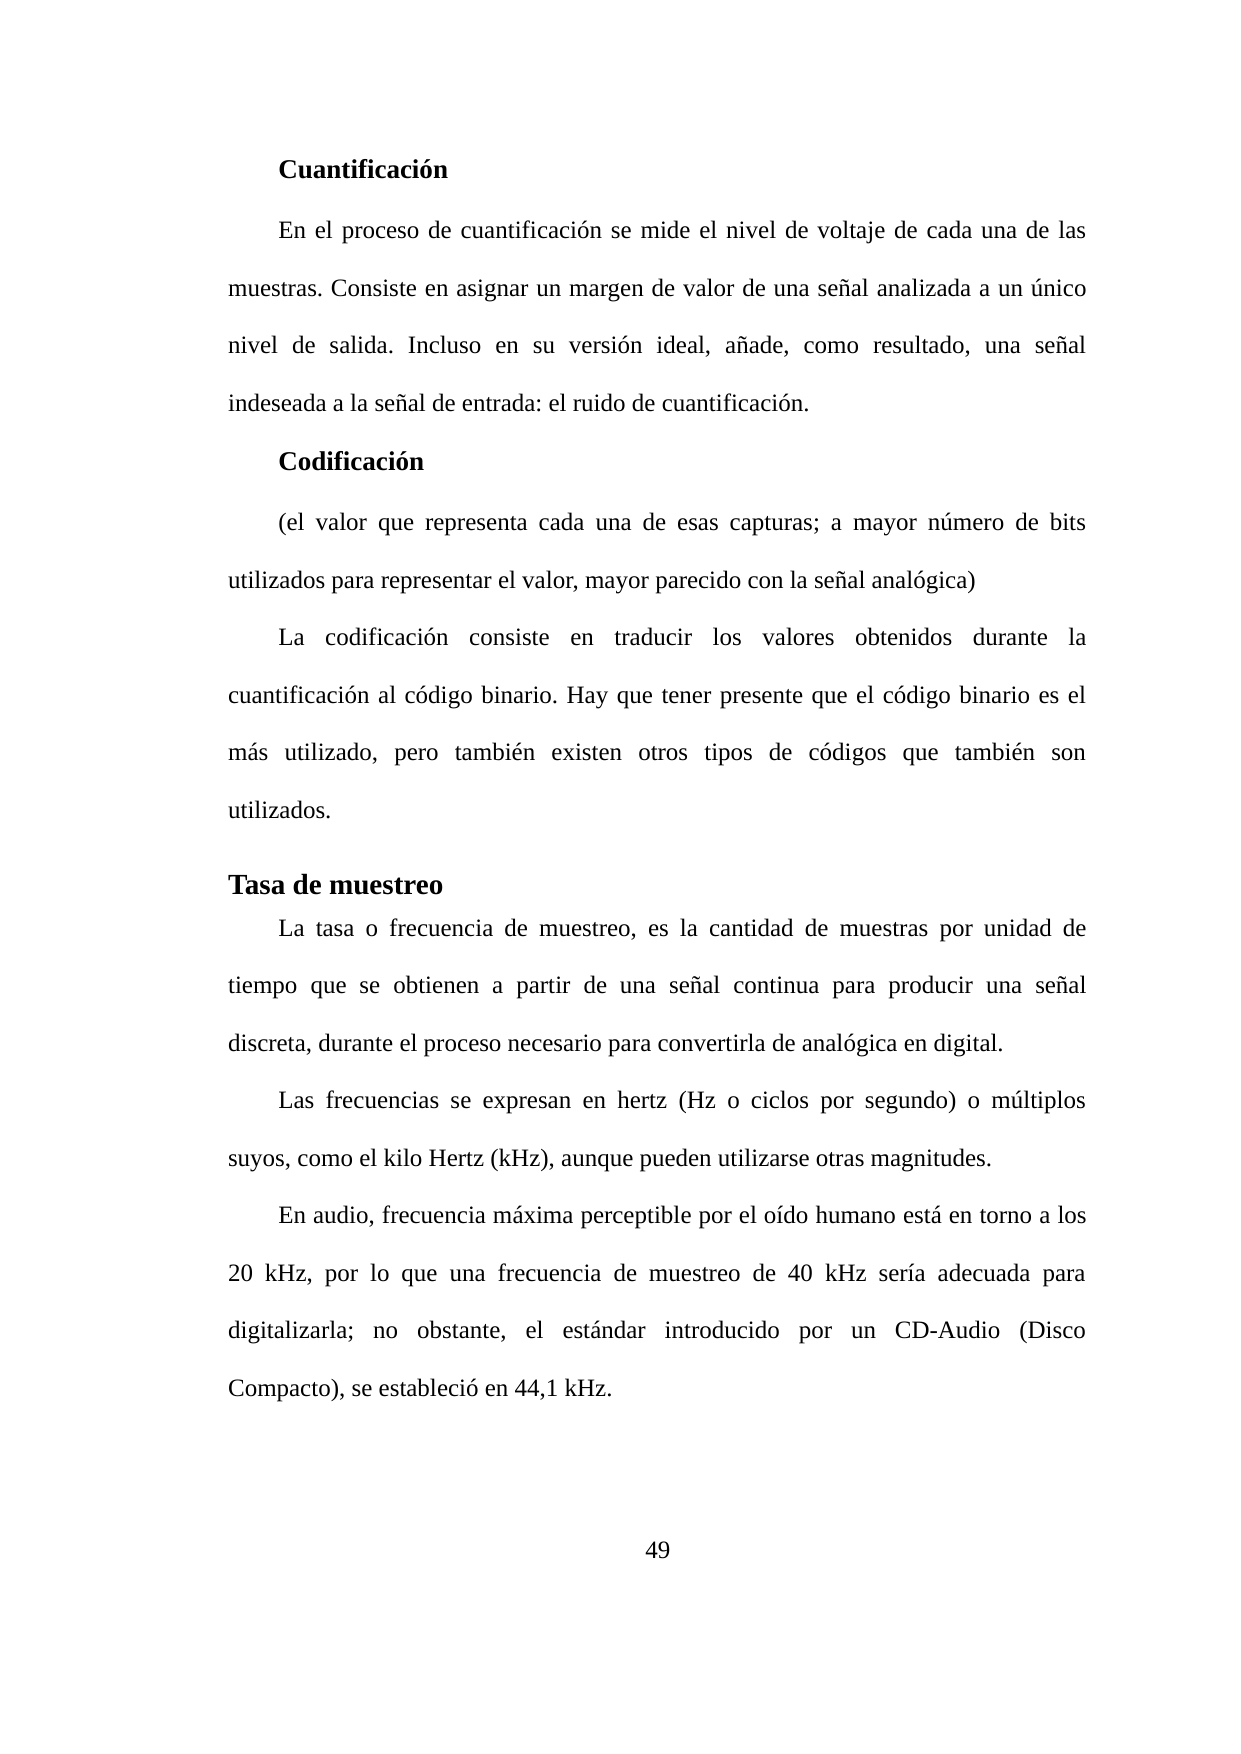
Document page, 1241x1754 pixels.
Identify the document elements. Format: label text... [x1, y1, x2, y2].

text La tasa o frecuencia de muestreo, es la cantidad de muestras por unidad de tiempo que se obtienen a partir de una señal continua para producir una señal discreta, durante el proceso necesario para convertirla de analógica en digital. [228, 913, 1087, 1057]
text En el proceso de cuantificación se mide el nivel de voltaje de cada una de las muestras. Consiste en asignar un margen de valor de una señal analizada a un único nivel de salida. Incluso en su versión ideal, añade, como resultado, una señal indeseada a la señal de entrada: el ruido de cuantificación. [228, 215, 1087, 416]
text Codificación [228, 445, 1087, 476]
text Las frecuencias se expresan en hertz (Hz o ciclos por segundo) o múltiplos suyos, como el kilo Hertz (kHz), aunque pueden utilizarse otras magnitudes. [228, 1086, 1087, 1172]
text Cuantificación [228, 153, 1087, 184]
text En audio, frecuencia máxima perceptible por el oído humano está en torno a los 20 kHz, por lo que una frecuencia de muestreo de 40 kHz sería adecuada para digitalizarla; no obstante, el estándar introducido por un CD-Audio (Disco Compacto), se estableció en 44,1 kHz. [228, 1201, 1087, 1402]
text La codificación consiste en traducir los valores obtenidos durante la cuantificación al código binario. Hay que tener presente que el código binario es el más utilizado, pero también existen otros tipos de códigos que también son utilizados. [228, 622, 1087, 824]
subtitle Tasa de muestreo [228, 867, 1087, 901]
text (el valor que representa cada una de esas capturas; a mayor número de bits utilizados para representar el valor, mayor parecido con la señal analógica) [228, 507, 1087, 594]
